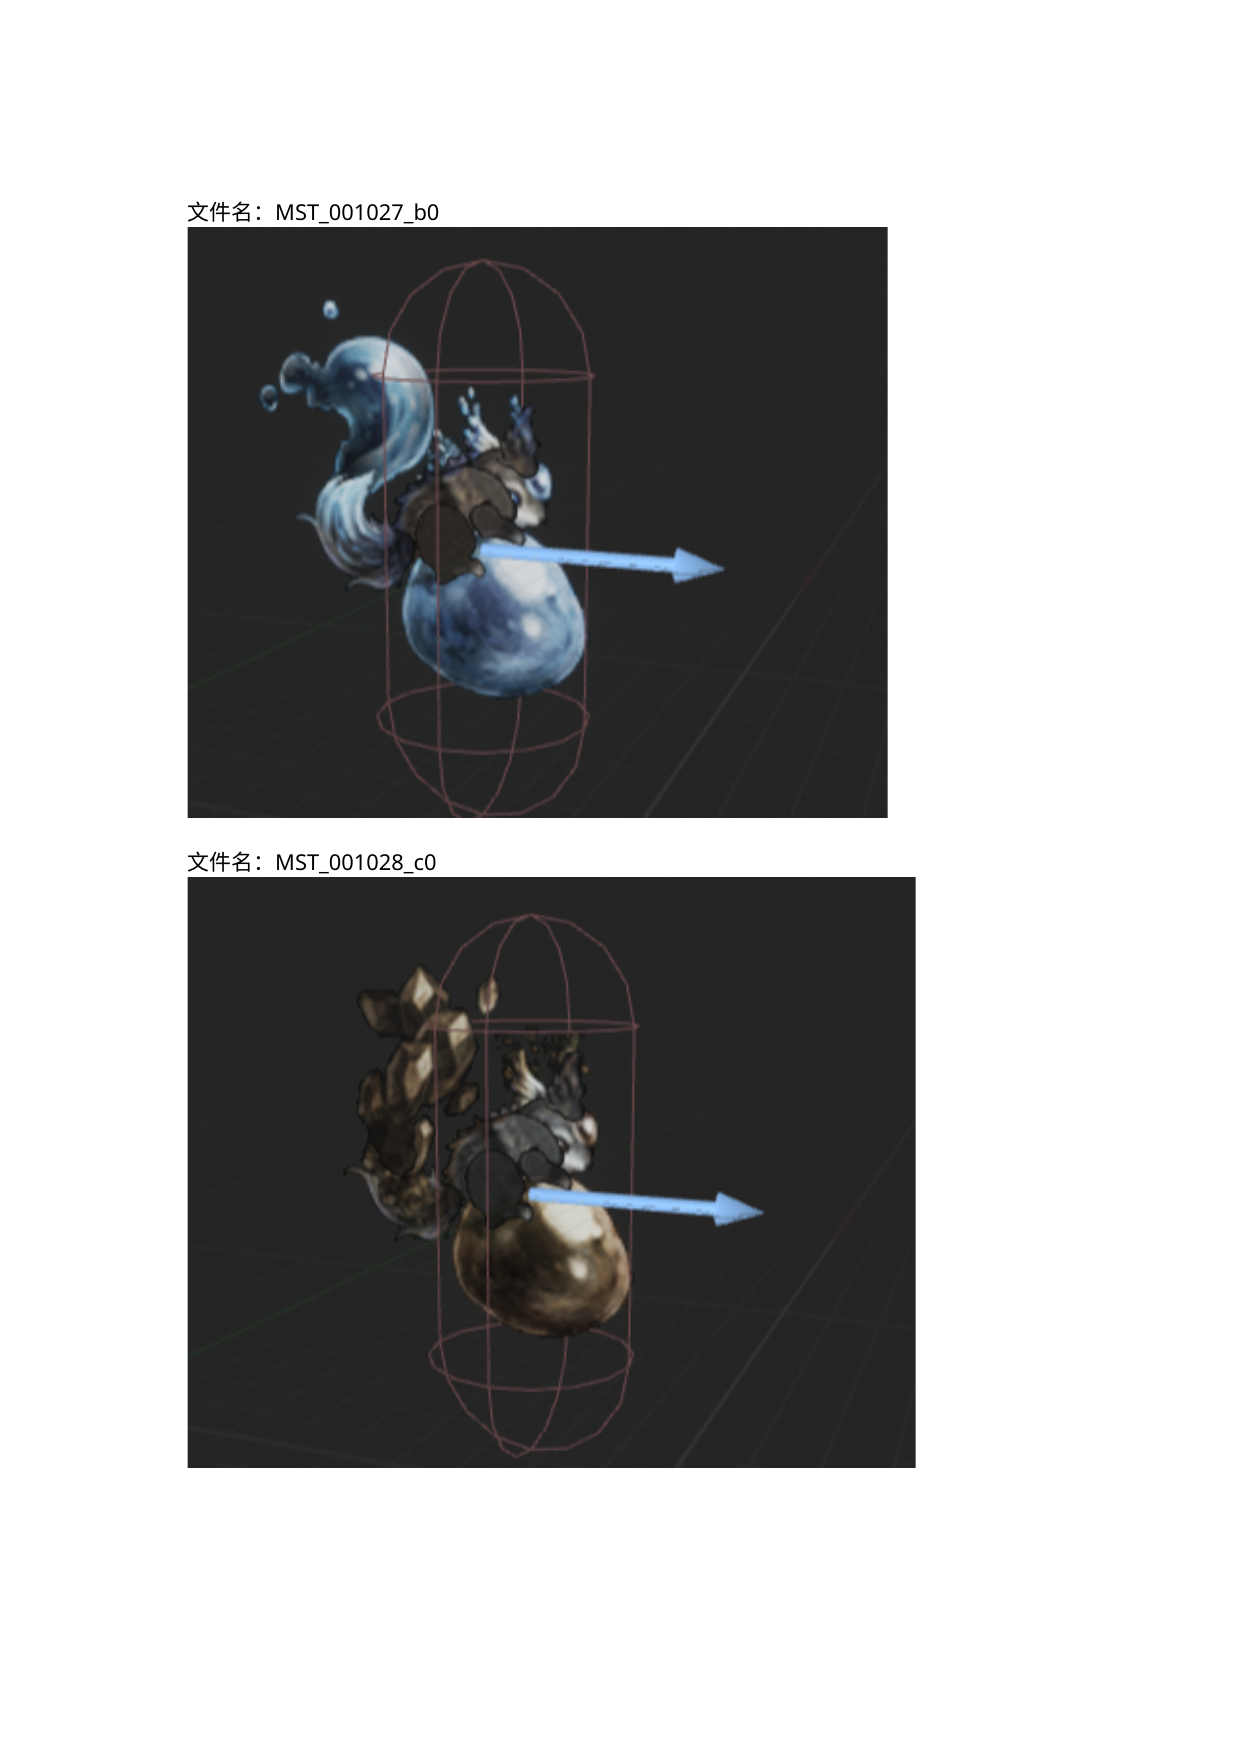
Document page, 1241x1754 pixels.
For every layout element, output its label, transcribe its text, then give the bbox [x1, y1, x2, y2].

text 文件名：MST_001027_b0 [187, 194, 1053, 227]
picture [187, 877, 916, 1468]
picture [187, 227, 888, 818]
text 文件名：MST_001028_c0 [187, 844, 1053, 877]
